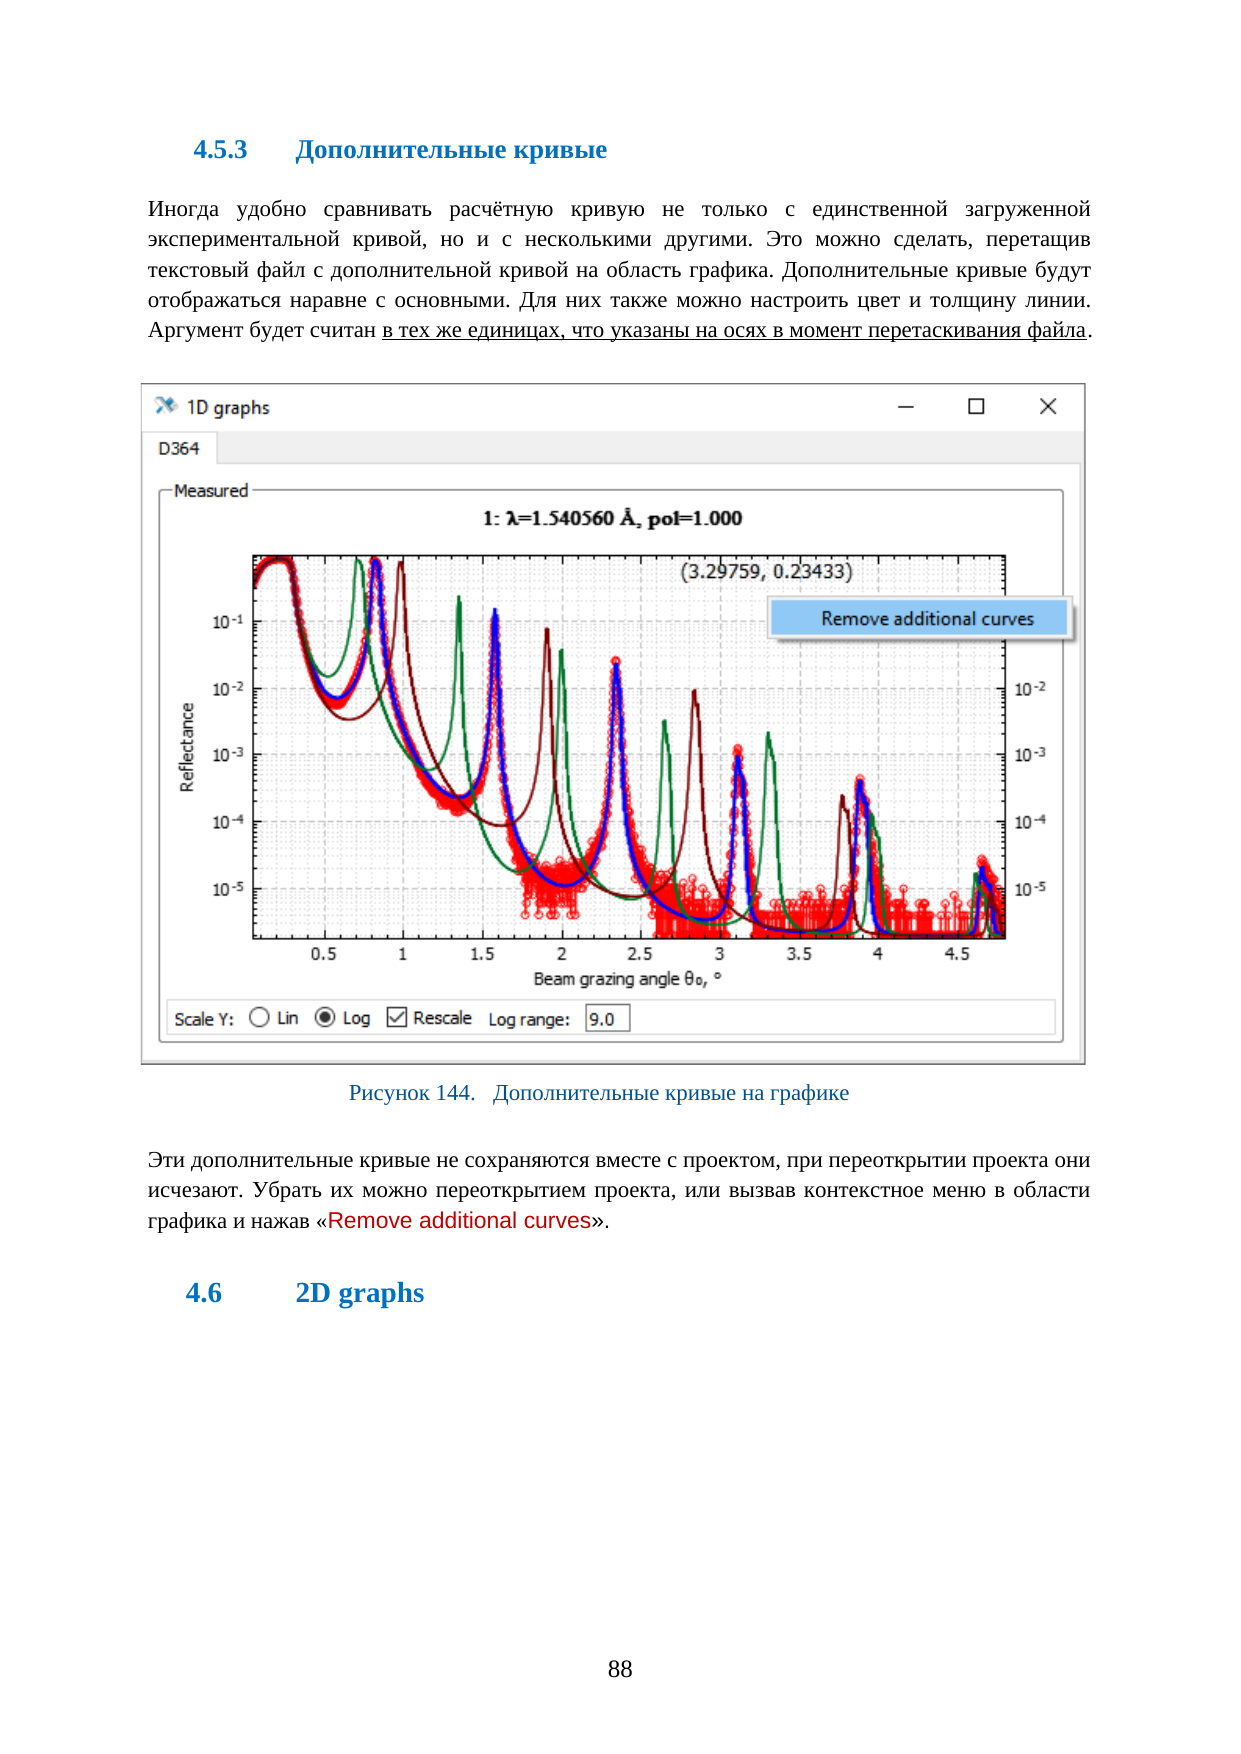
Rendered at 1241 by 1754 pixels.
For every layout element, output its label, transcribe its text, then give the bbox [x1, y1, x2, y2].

subtitle Дополнительные кривые [193, 133, 1093, 164]
text Эти дополнительные кривые не сохраняются вместе с проектом, при переоткрытии проекта они исчезают. Убрать их можно переоткрытием проекта, или вызвав контекстное меню в области графика и нажав «Remove additional curves». [148, 1146, 1093, 1233]
text Иногда удобно сравнивать расчётную кривую не только с единственной загруженной экспериментальной кривой, но и с несколькими другими. Это можно сделать, перетащив текстовый файл с дополнительной кривой на область графика. Дополнительные кривые будут отображаться наравне с основными. Для них также можно настроить цвет и толщину линии. Аргумент будет считан в тех же единицах, что указаны на осях в момент перетаскивания файла. [148, 195, 1093, 342]
subtitle 2D graphs [155, 1275, 1093, 1308]
picture [140, 383, 1086, 1065]
